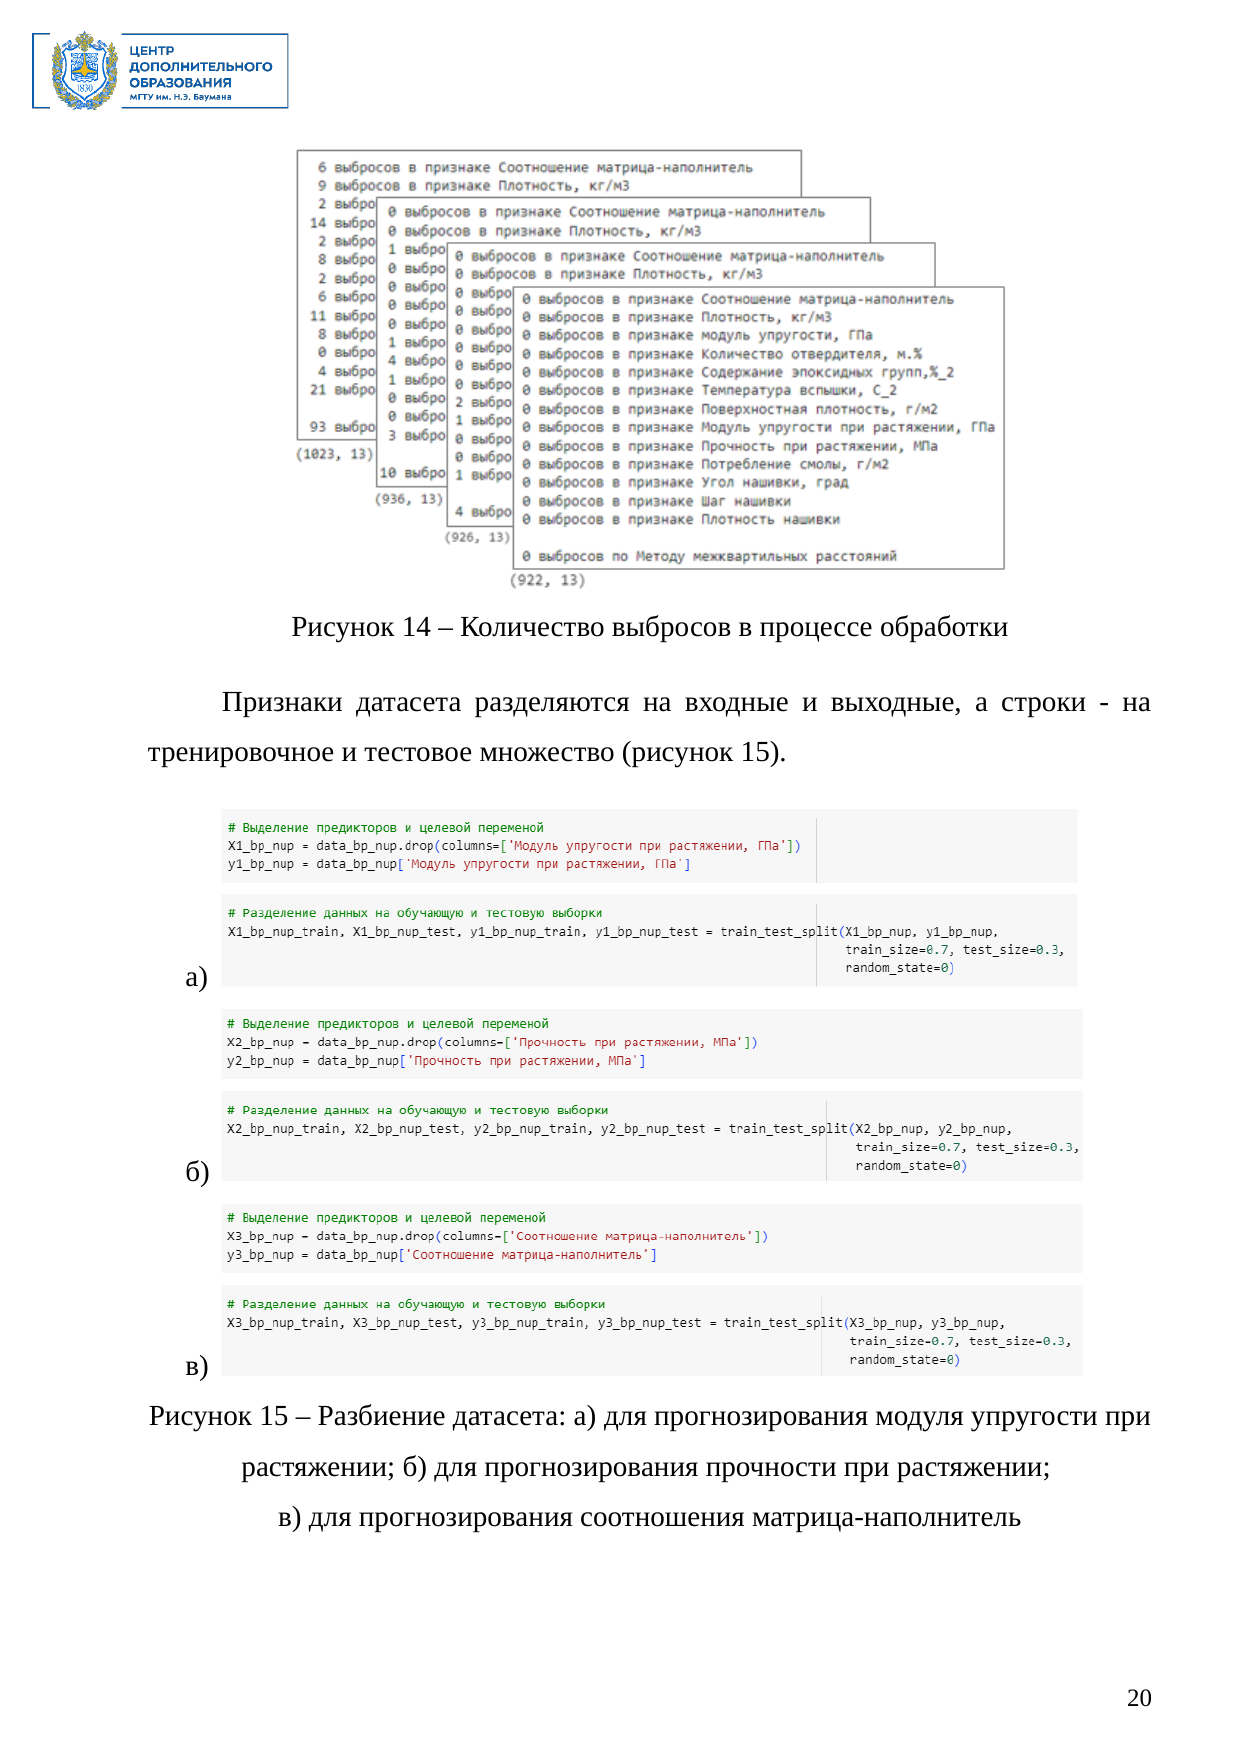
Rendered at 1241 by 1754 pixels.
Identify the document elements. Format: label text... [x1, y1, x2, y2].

text Рисунок 15 – Разбиение датасета: а) для прогнозирования модуля упругости при растяжении; б) для прогнозирования прочности при растяжении; в) для прогнозирования соотношения матрица-наполнитель [148, 1398, 1152, 1532]
picture [221, 1009, 1083, 1181]
picture [32, 31, 289, 110]
text Рисунок 14 – Количество выбросов в процессе обработки [148, 609, 1152, 642]
picture [221, 809, 1078, 987]
picture [221, 1204, 1083, 1376]
text Признаки датасета разделяются на входные и выходные, а строки - на тренировочное и тестовое множество (рисунок 15). [148, 684, 1152, 768]
